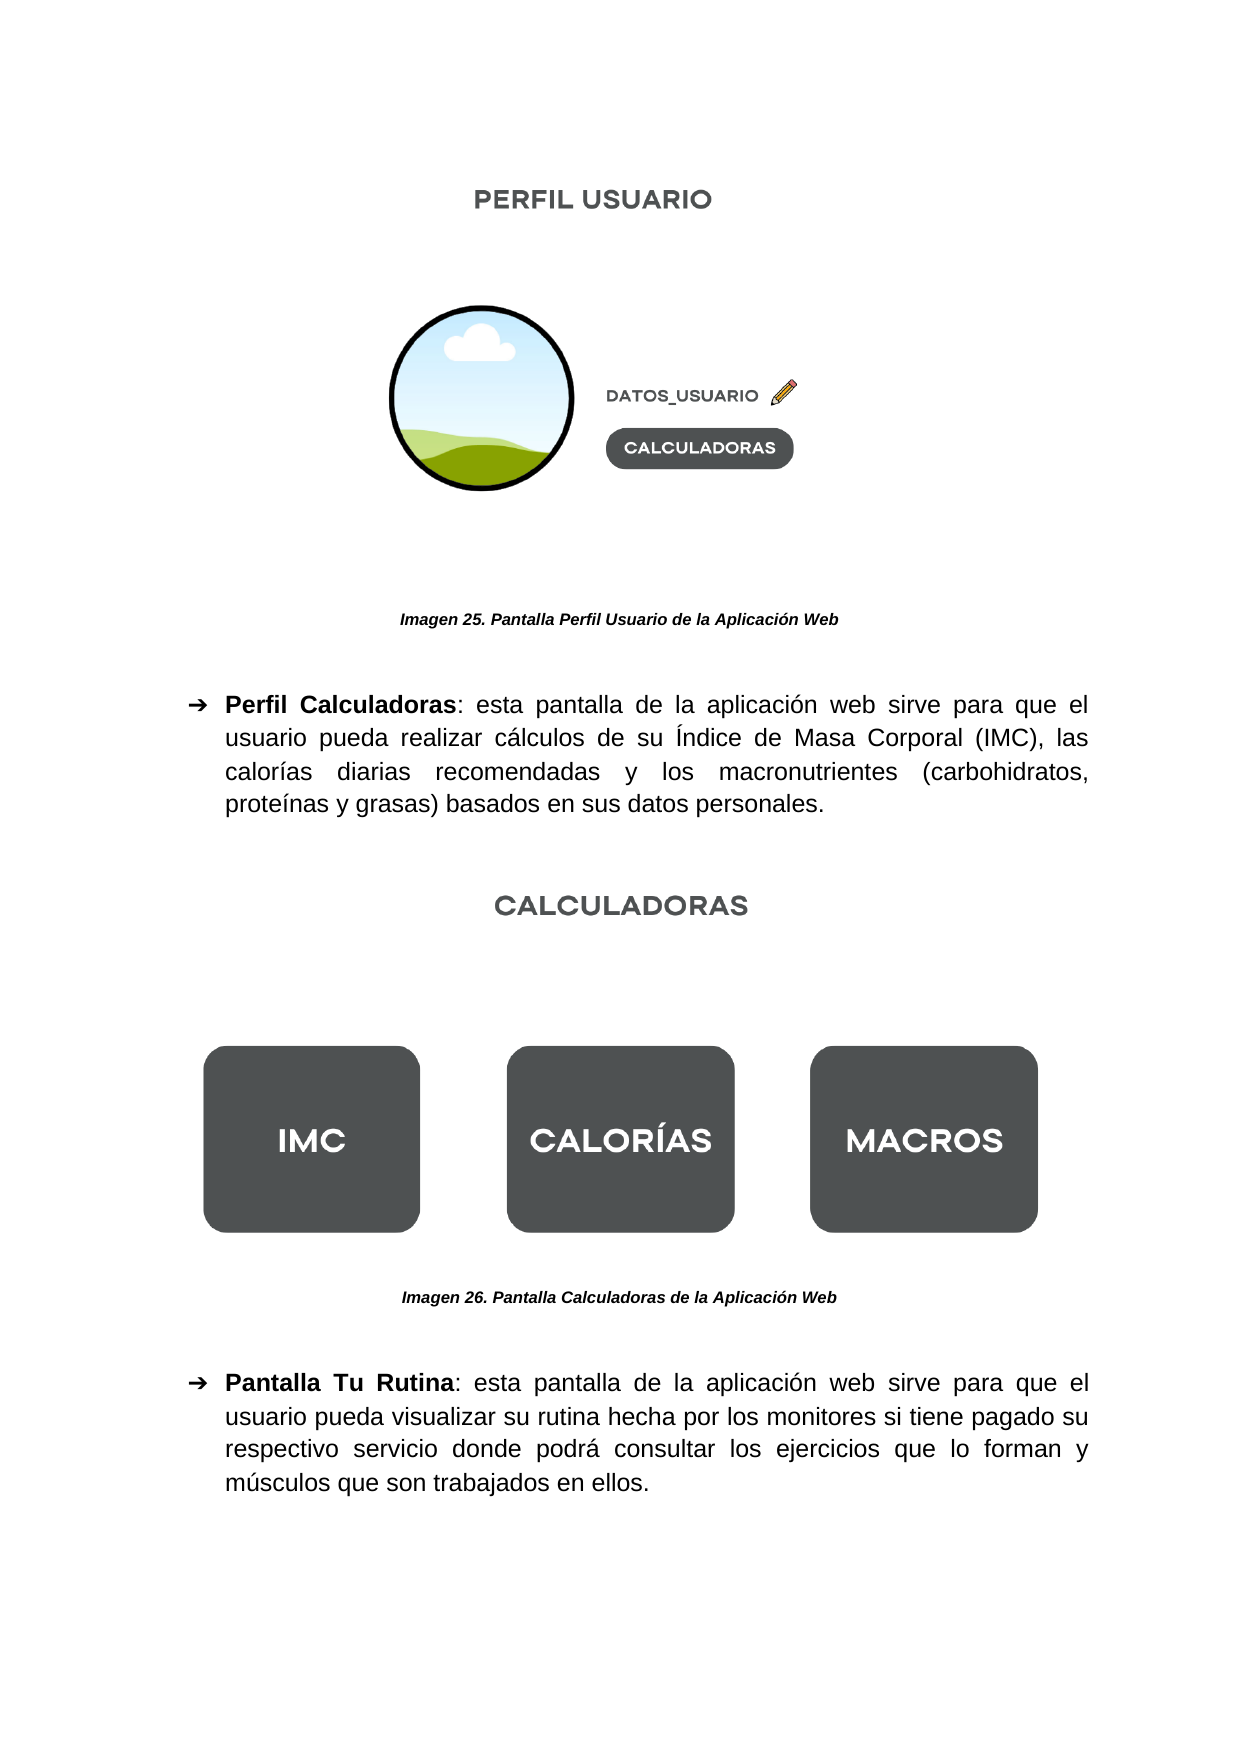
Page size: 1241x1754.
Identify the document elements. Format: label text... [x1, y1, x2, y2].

subtitle Imagen 26. Pantalla Calculadoras de la Aplicación Web [150, 1288, 1090, 1307]
picture [150, 150, 1035, 575]
list Pantalla Tu Rutina: esta pantalla de la aplicación web sirve para que el usuario pueda visualizar su rutina hecha por los monitores si tiene pagado su respectivo servicio donde podrá consultar los ejercicios que lo forman y músculos que son trabajados en ellos. [187, 1368, 1090, 1496]
picture [150, 852, 1091, 1253]
subtitle Imagen 25. Pantalla Perfil Usuario de la Aplicación Web [150, 610, 1090, 629]
list Perfil Calculadoras: esta pantalla de la aplicación web sirve para que el usuario pueda realizar cálculos de su Índice de Masa Corporal (IMC), las calorías diarias recomendadas y los macronutrientes (carbohidratos, proteínas y grasas) basados en sus datos personales. [187, 690, 1090, 818]
